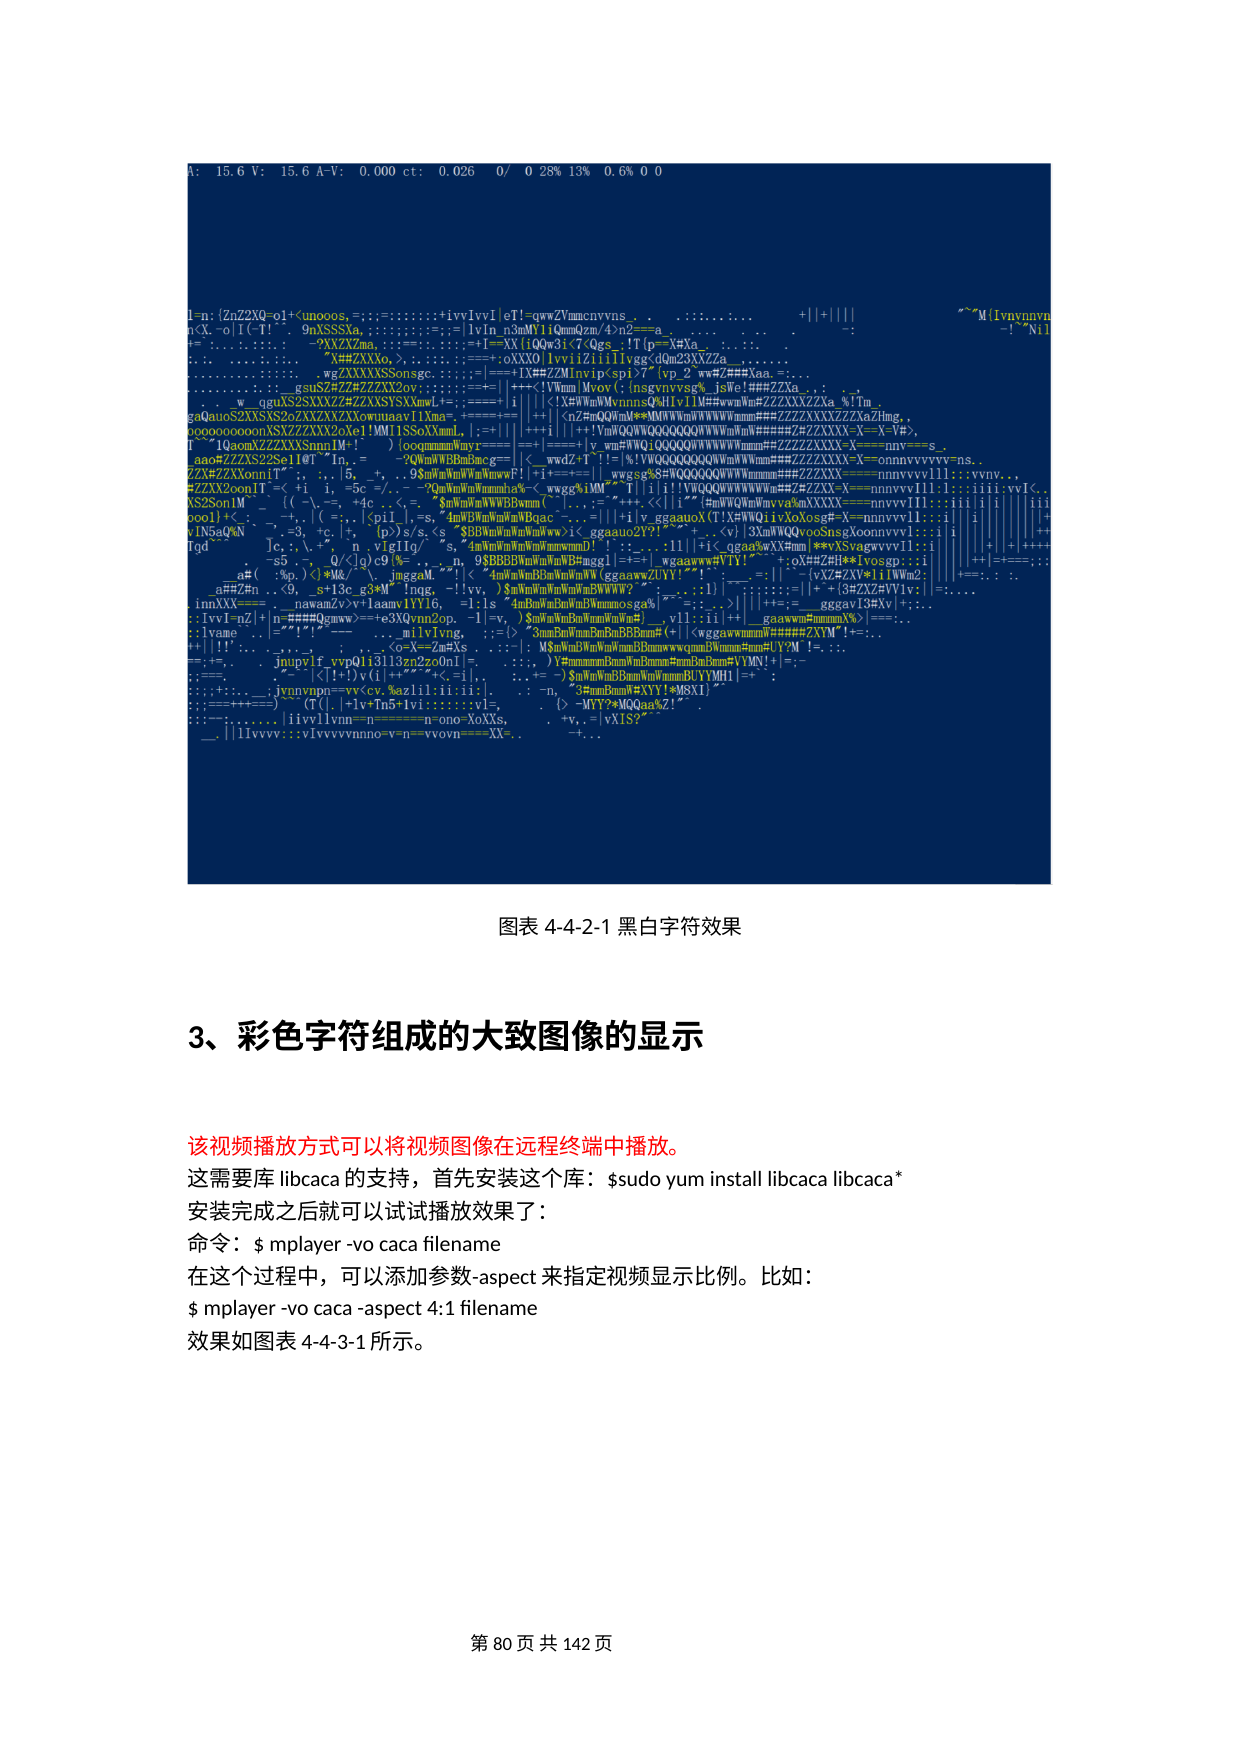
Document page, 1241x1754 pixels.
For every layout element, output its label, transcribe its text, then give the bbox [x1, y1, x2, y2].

text 在这个过程中，可以添加参数-aspect来指定视频显示比例。比如： [187, 1258, 1053, 1291]
text $ mplayer -vo caca -aspect 4:1 filename [187, 1291, 1053, 1323]
text 效果如图表4-4-3-1所示。 [187, 1323, 1053, 1356]
text 这需要库libcaca的支持，首先安装这个库：$sudo yum install libcaca libcaca* [187, 1161, 1053, 1193]
text 命令：$ mplayer -vo caca filename [187, 1226, 1053, 1258]
picture [187, 162, 1053, 885]
subtitle 3、彩色字符组成的大致图像的显示 [187, 1002, 1053, 1067]
text 该视频播放方式可以将视频图像在远程终端中播放。 [187, 1128, 1053, 1161]
text 图表 4-4-2-1 黑白字符效果 [187, 909, 1053, 942]
text 安装完成之后就可以试试播放效果了： [187, 1193, 1053, 1226]
